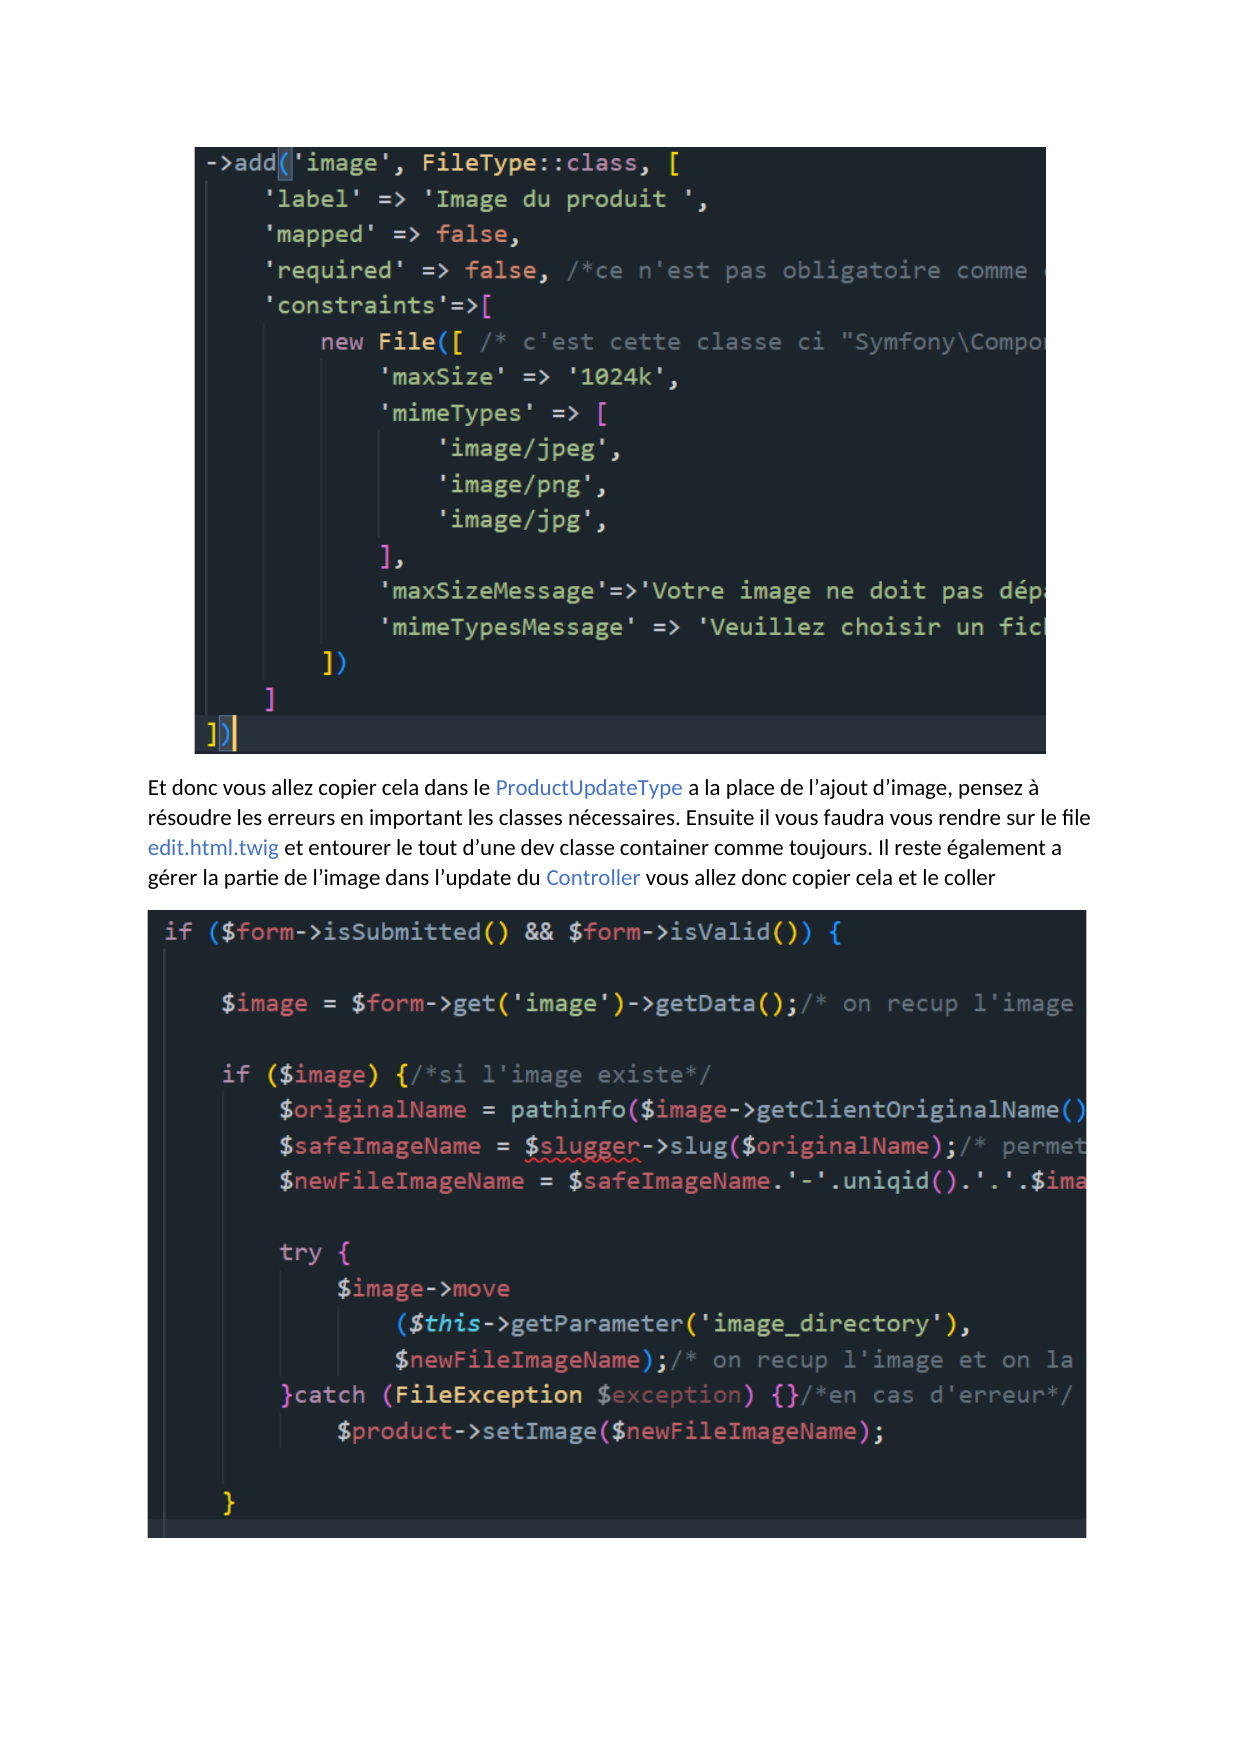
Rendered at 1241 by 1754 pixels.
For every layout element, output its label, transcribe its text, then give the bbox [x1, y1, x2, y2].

picture [147, 910, 1087, 1538]
text Et donc vous allez copier cela dans le ProductUpdateType a la place de l’ajout d’image, pensez à résoudre les erreurs en important les classes nécessaires. Ensuite il vous faudra vous rendre sur le file edit.html.twig et entourer le tout d’une dev classe container comme toujours. Il reste également a gérer la partie de l’image dans l’update du Controller vous allez donc copier cela et le coller [148, 773, 1093, 891]
picture [194, 147, 1046, 754]
